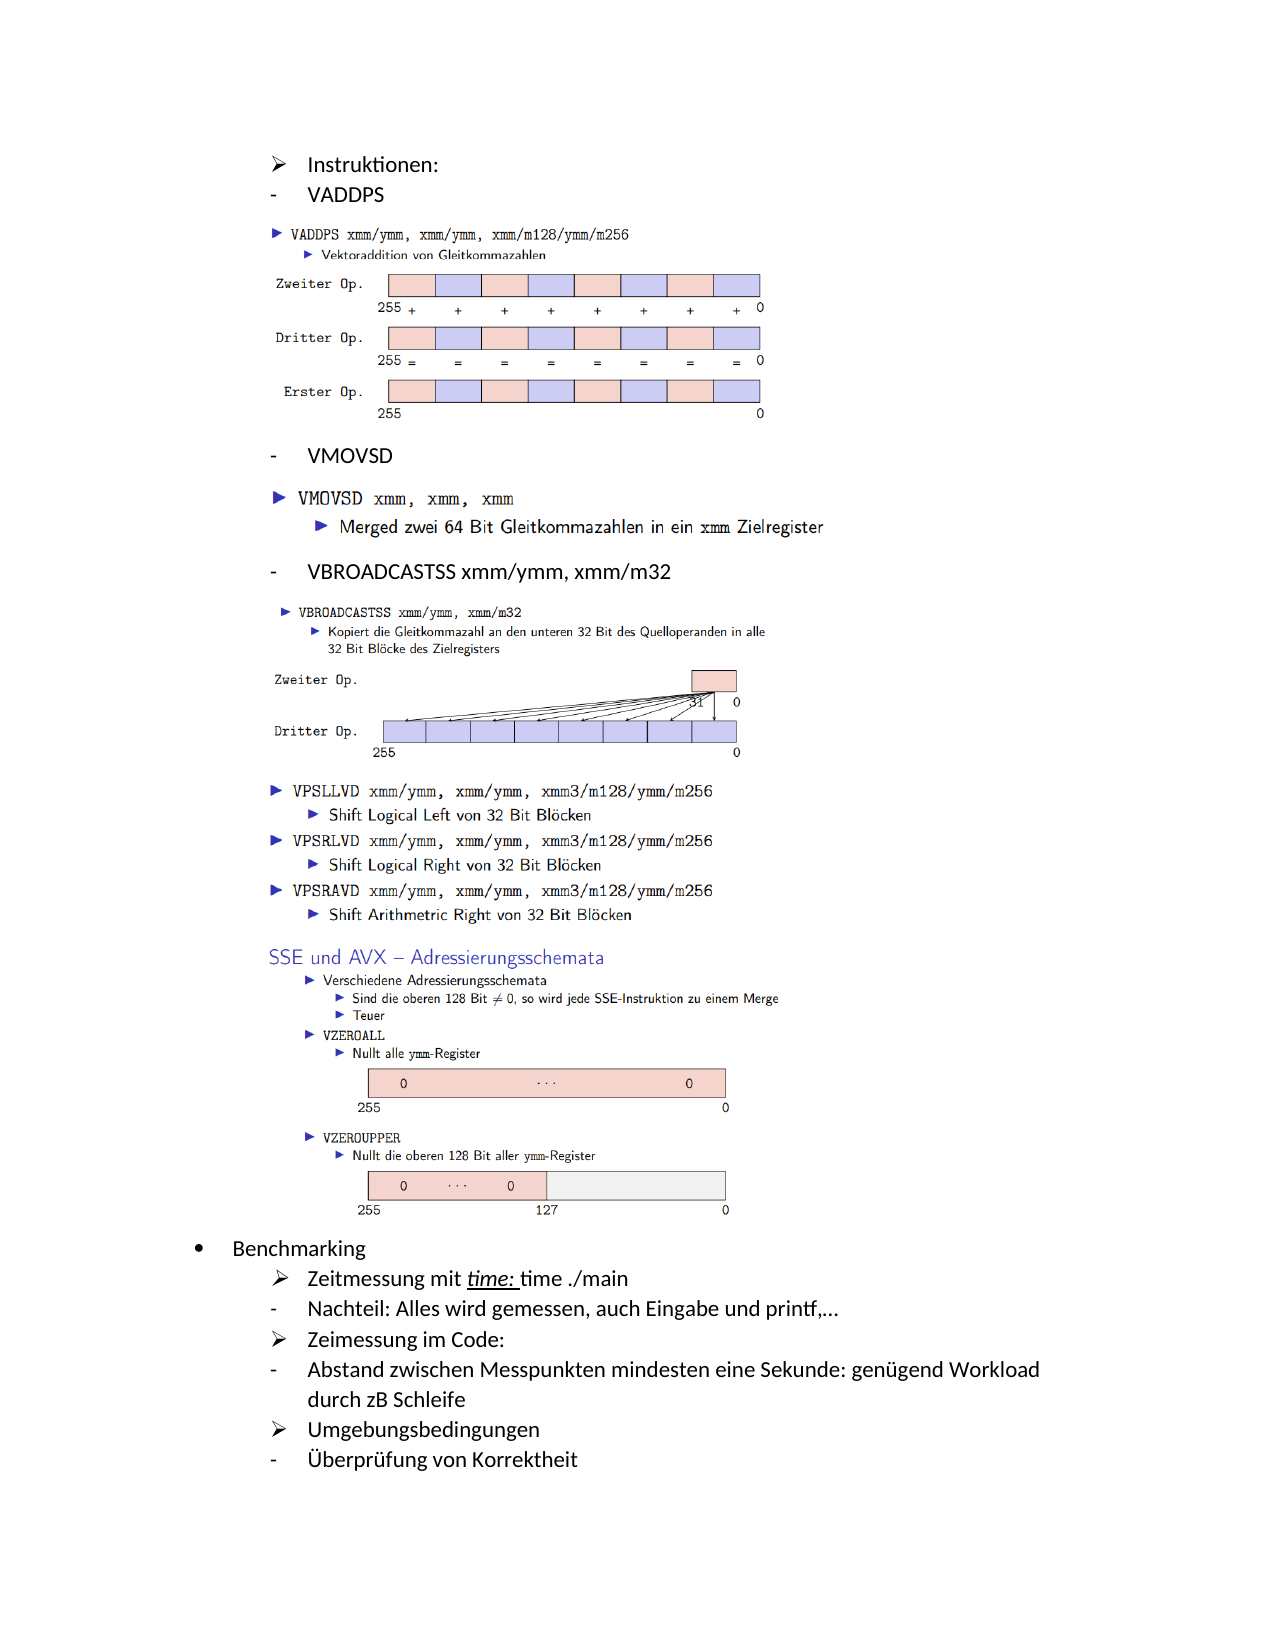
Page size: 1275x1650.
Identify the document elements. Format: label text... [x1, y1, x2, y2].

list VBROADCASTSS xmm/ymm, xmm/m32 [270, 557, 1087, 585]
list Überprüfung von Korrektheit [270, 1446, 1087, 1474]
picture [270, 604, 767, 764]
picture [267, 782, 726, 927]
list VMOVSD [270, 442, 1087, 469]
list Umgebungsbedingungen [270, 1415, 1087, 1443]
picture [270, 227, 769, 423]
list Benchmarking [195, 1234, 1087, 1262]
list Zeimessung im Code: [270, 1325, 1087, 1353]
list Instruktionen: [270, 150, 1087, 178]
list Zeitmessung mit time: time ./main [270, 1264, 1087, 1292]
picture [267, 945, 783, 1216]
list Abstand zwischen Messpunkten mindesten eine Sekunde: genügend Workload durch zB Schleife [270, 1355, 1087, 1413]
list VADDPS [270, 180, 1087, 208]
list Nachteil: Alles wird gemessen, auch Eingabe und printf,… [270, 1294, 1087, 1323]
picture [270, 488, 827, 539]
